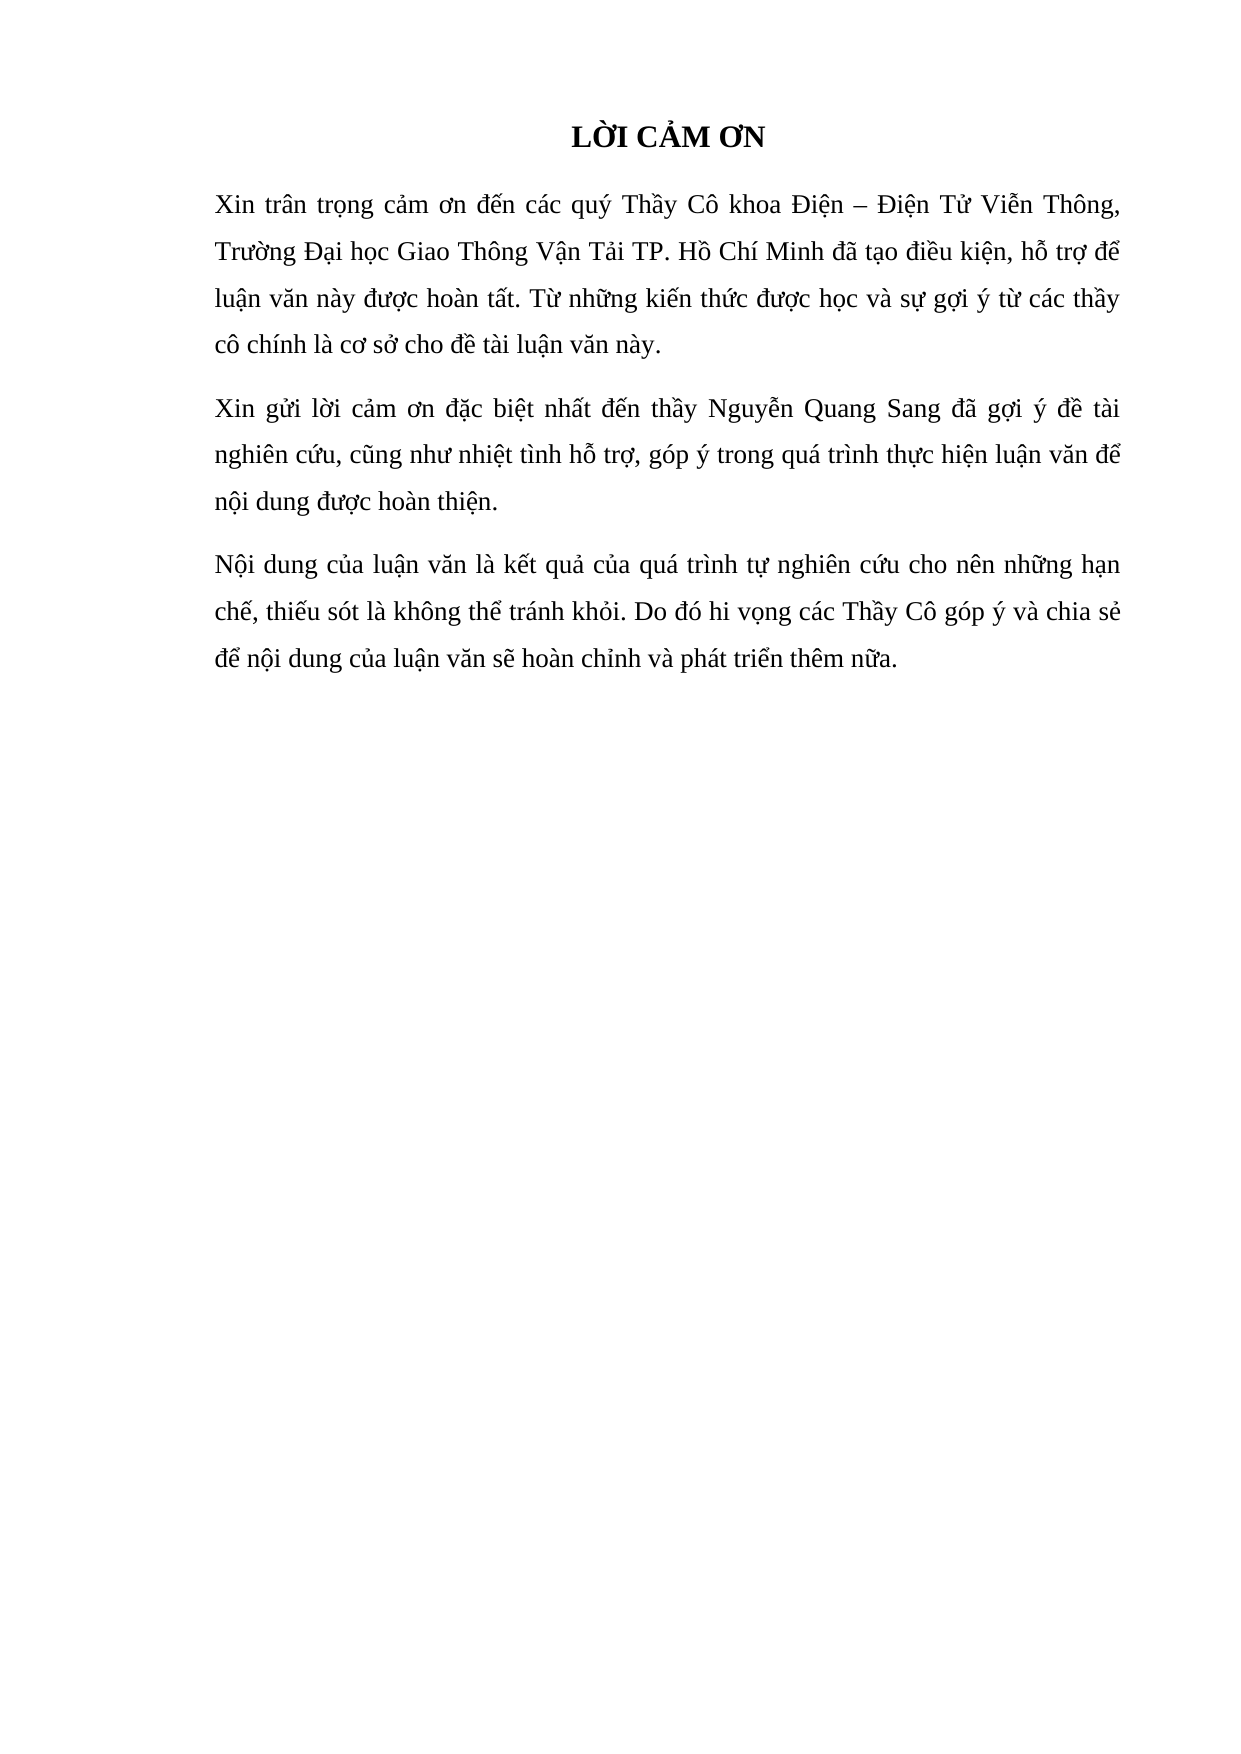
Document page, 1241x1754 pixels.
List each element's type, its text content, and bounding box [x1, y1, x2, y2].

text Xin trân trọng cảm ơn đến các quý Thầy Cô khoa Điện – Điện Tử Viễn Thông, Trường Đại học Giao Thông Vận Tải TP. Hồ Chí Minh đã tạo điều kiện, hỗ trợ để luận văn này được hoàn tất. Từ những kiến thức được học và sự gợi ý từ các thầy cô chính là cơ sở cho đề tài luận văn này. [214, 189, 1122, 360]
text LỜI CẢM ƠN [214, 118, 1122, 154]
text Xin gửi lời cảm ơn đặc biệt nhất đến thầy Nguyễn Quang Sang đã gợi ý đề tài nghiên cứu, cũng như nhiệt tình hỗ trợ, góp ý trong quá trình thực hiện luận văn để nội dung được hoàn thiện. [214, 392, 1122, 516]
text Nội dung của luận văn là kết quả của quá trình tự nghiên cứu cho nên những hạn chế, thiếu sót là không thể tránh khỏi. Do đó hi vọng các Thầy Cô góp ý và chia sẻ để nội dung của luận văn sẽ hoàn chỉnh và phát triển thêm nữa. [214, 549, 1122, 673]
